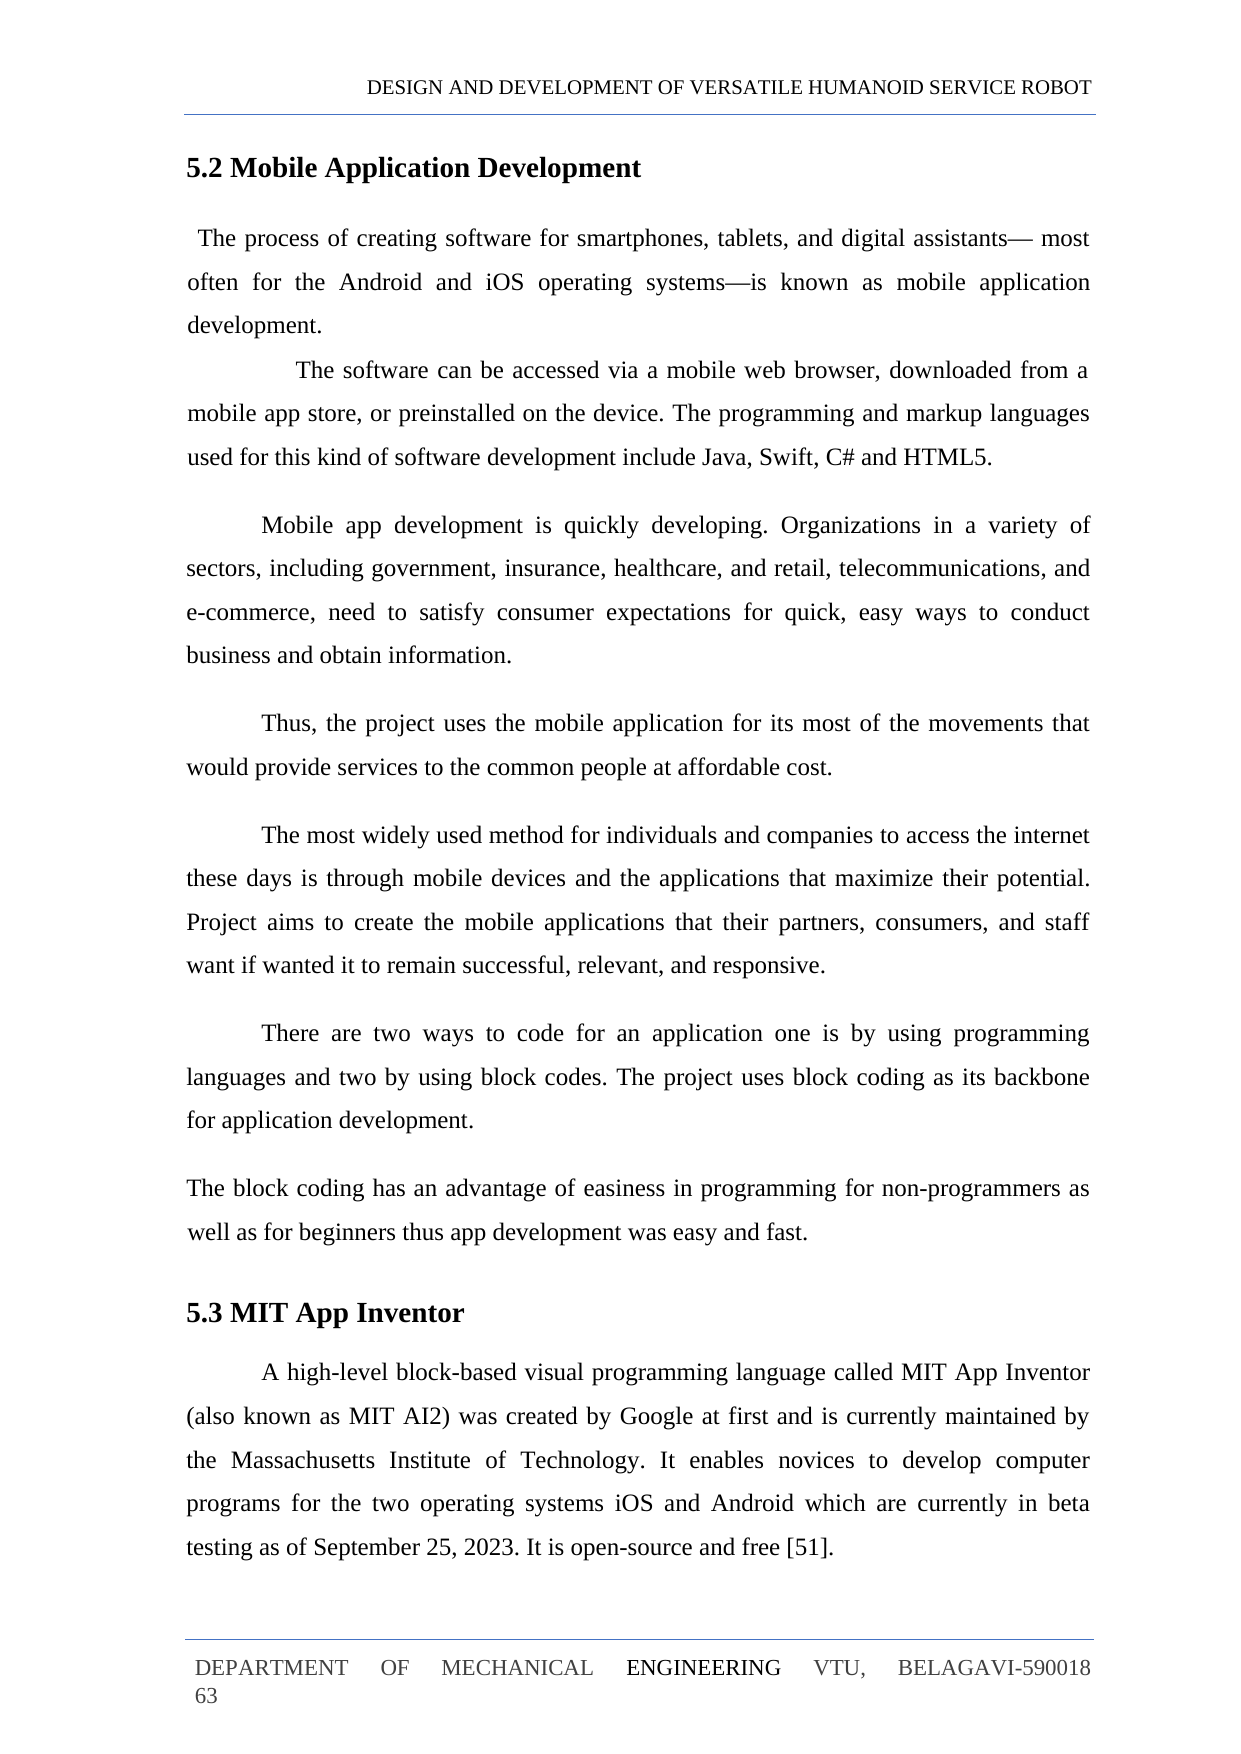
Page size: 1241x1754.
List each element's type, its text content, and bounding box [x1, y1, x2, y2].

text A high-level block-based visual programming language called MIT App Inventor (also known as MIT AI2) was created by Google at first and is currently maintained by the Massachusetts Institute of Technology. It enables novices to develop computer programs for the two operating systems iOS and Android which are currently in beta testing as of September 25, 2023. It is open-source and free [51]. [186, 1357, 1091, 1561]
text The software can be accessed via a mobile web browser, downloaded from a mobile app store, or preinstalled on the device. The programming and markup languages used for this kind of software development include Java, Swift, C# and HTML5. [186, 355, 1091, 471]
text Mobile app development is quickly developing. Organizations in a variety of sectors, including government, insurance, healthcare, and retail, telecommunications, and e-commerce, need to satisfy consumer expectations for quick, easy ways to conduct business and obtain information. [186, 510, 1091, 669]
subtitle 5.3 MIT App Inventor [186, 1295, 1047, 1328]
text There are two ways to code for an application one is by using programming languages and two by using block codes. The project uses block coding as its backbone for application development. [186, 1018, 1091, 1134]
text The block coding has an advantage of easiness in programming for non-programmers as well as for beginners thus app development was easy and fast. [186, 1173, 1091, 1246]
text The most widely used method for individuals and companies to access the internet these days is through mobile devices and the applications that maximize their potential. Project aims to create the mobile applications that their partners, consumers, and staff want if wanted it to remain successful, relevant, and responsive. [186, 820, 1091, 979]
text The process of creating software for smartphones, tablets, and digital assistants— most often for the Android and iOS operating systems—is known as mobile application development. [186, 223, 1091, 339]
text Thus, the project uses the mobile application for its most of the movements that would provide services to the common people at affordable cost. [186, 708, 1091, 781]
subtitle 5.2 Mobile Application Development [186, 150, 1047, 183]
